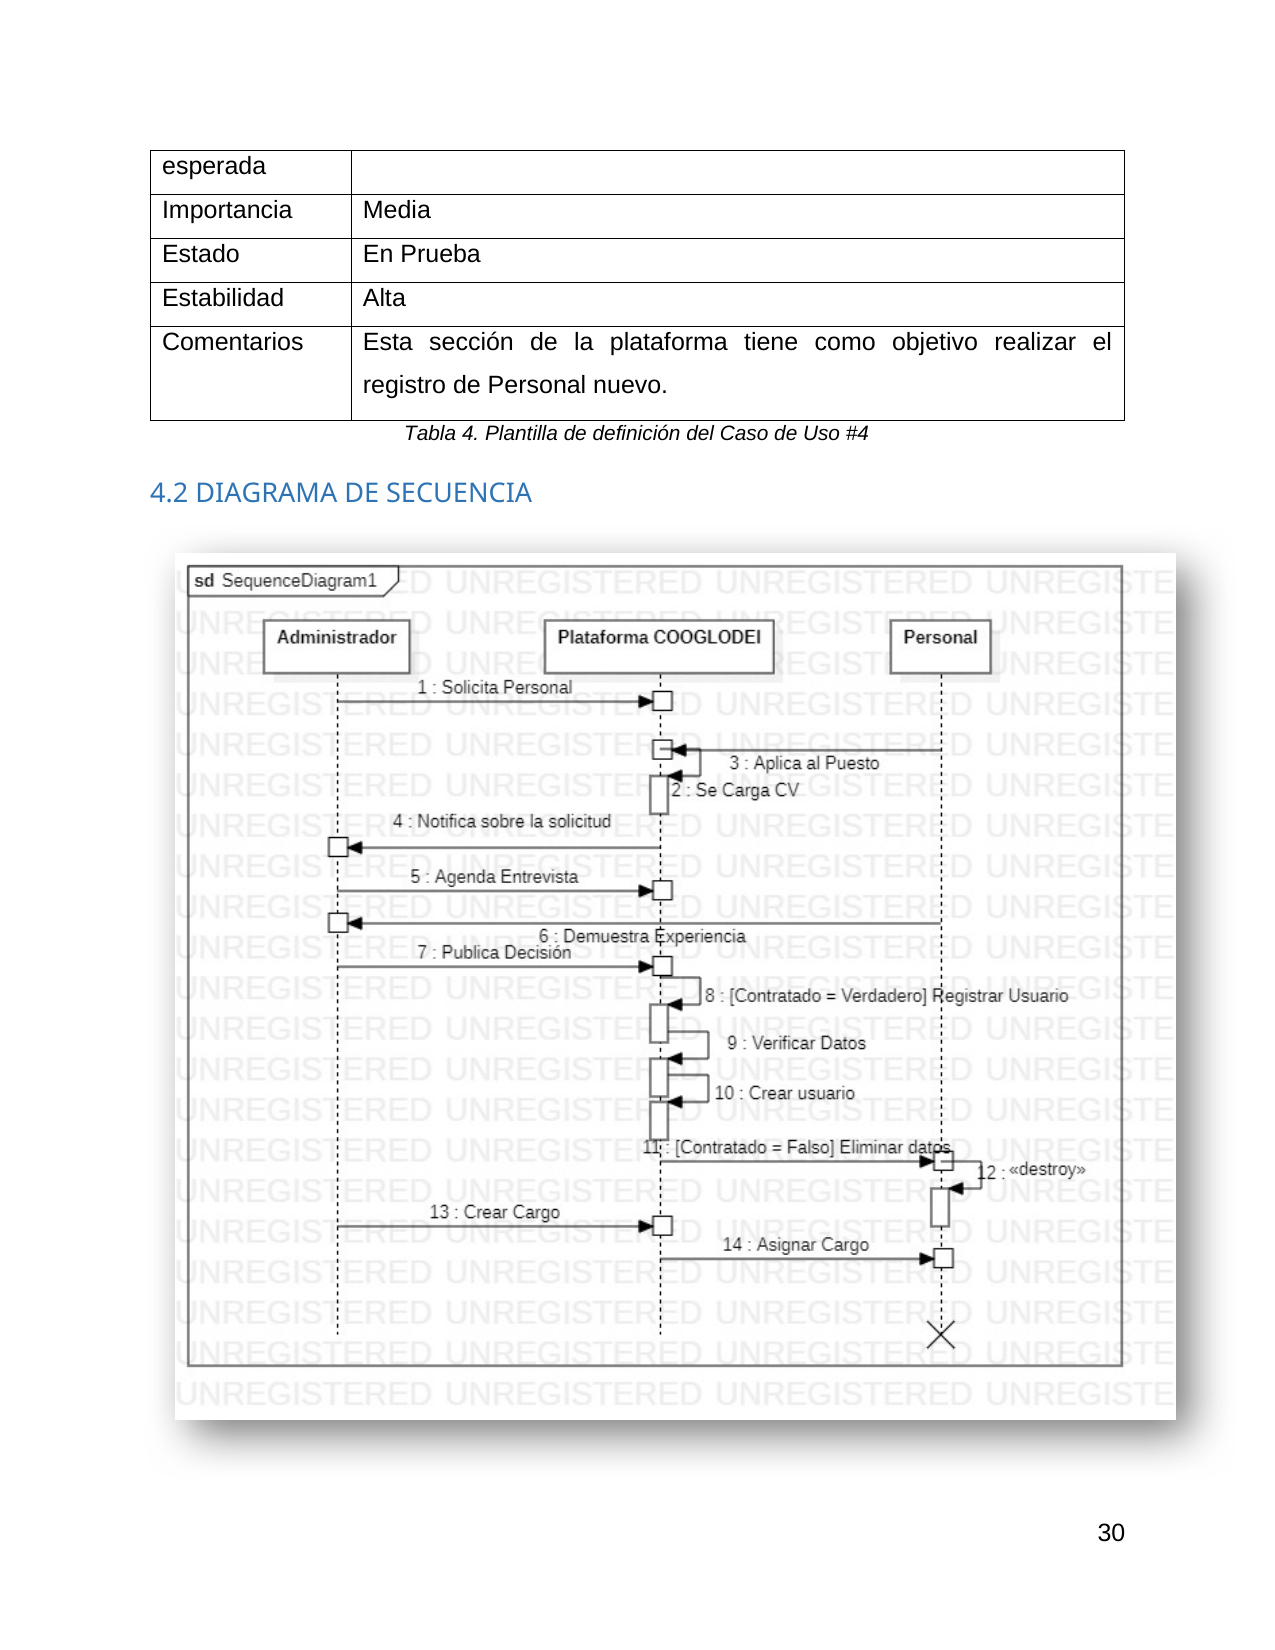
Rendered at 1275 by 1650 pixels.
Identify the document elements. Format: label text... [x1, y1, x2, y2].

table_cell Media [352, 195, 1124, 238]
table_cell Estado [151, 239, 351, 282]
table_cell Alta [352, 283, 1124, 326]
table_cell Comentarios [151, 327, 351, 420]
table_cell Estabilidad [151, 283, 351, 326]
table_cell Esta sección de la plataforma tiene como objetivo realizar el registro de Personal nuevo. [352, 327, 1124, 420]
subtitle 4.2 DIAGRAMA DE SECUENCIA [150, 474, 1125, 511]
table_cell En Prueba [352, 239, 1124, 282]
table_cell Importancia [151, 195, 351, 238]
picture [175, 553, 1176, 1420]
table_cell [352, 151, 1124, 194]
text Tabla 4. Plantilla de definición del Caso de Uso #4 [150, 421, 1125, 445]
table_cell Frecuencia esperada [151, 151, 351, 194]
